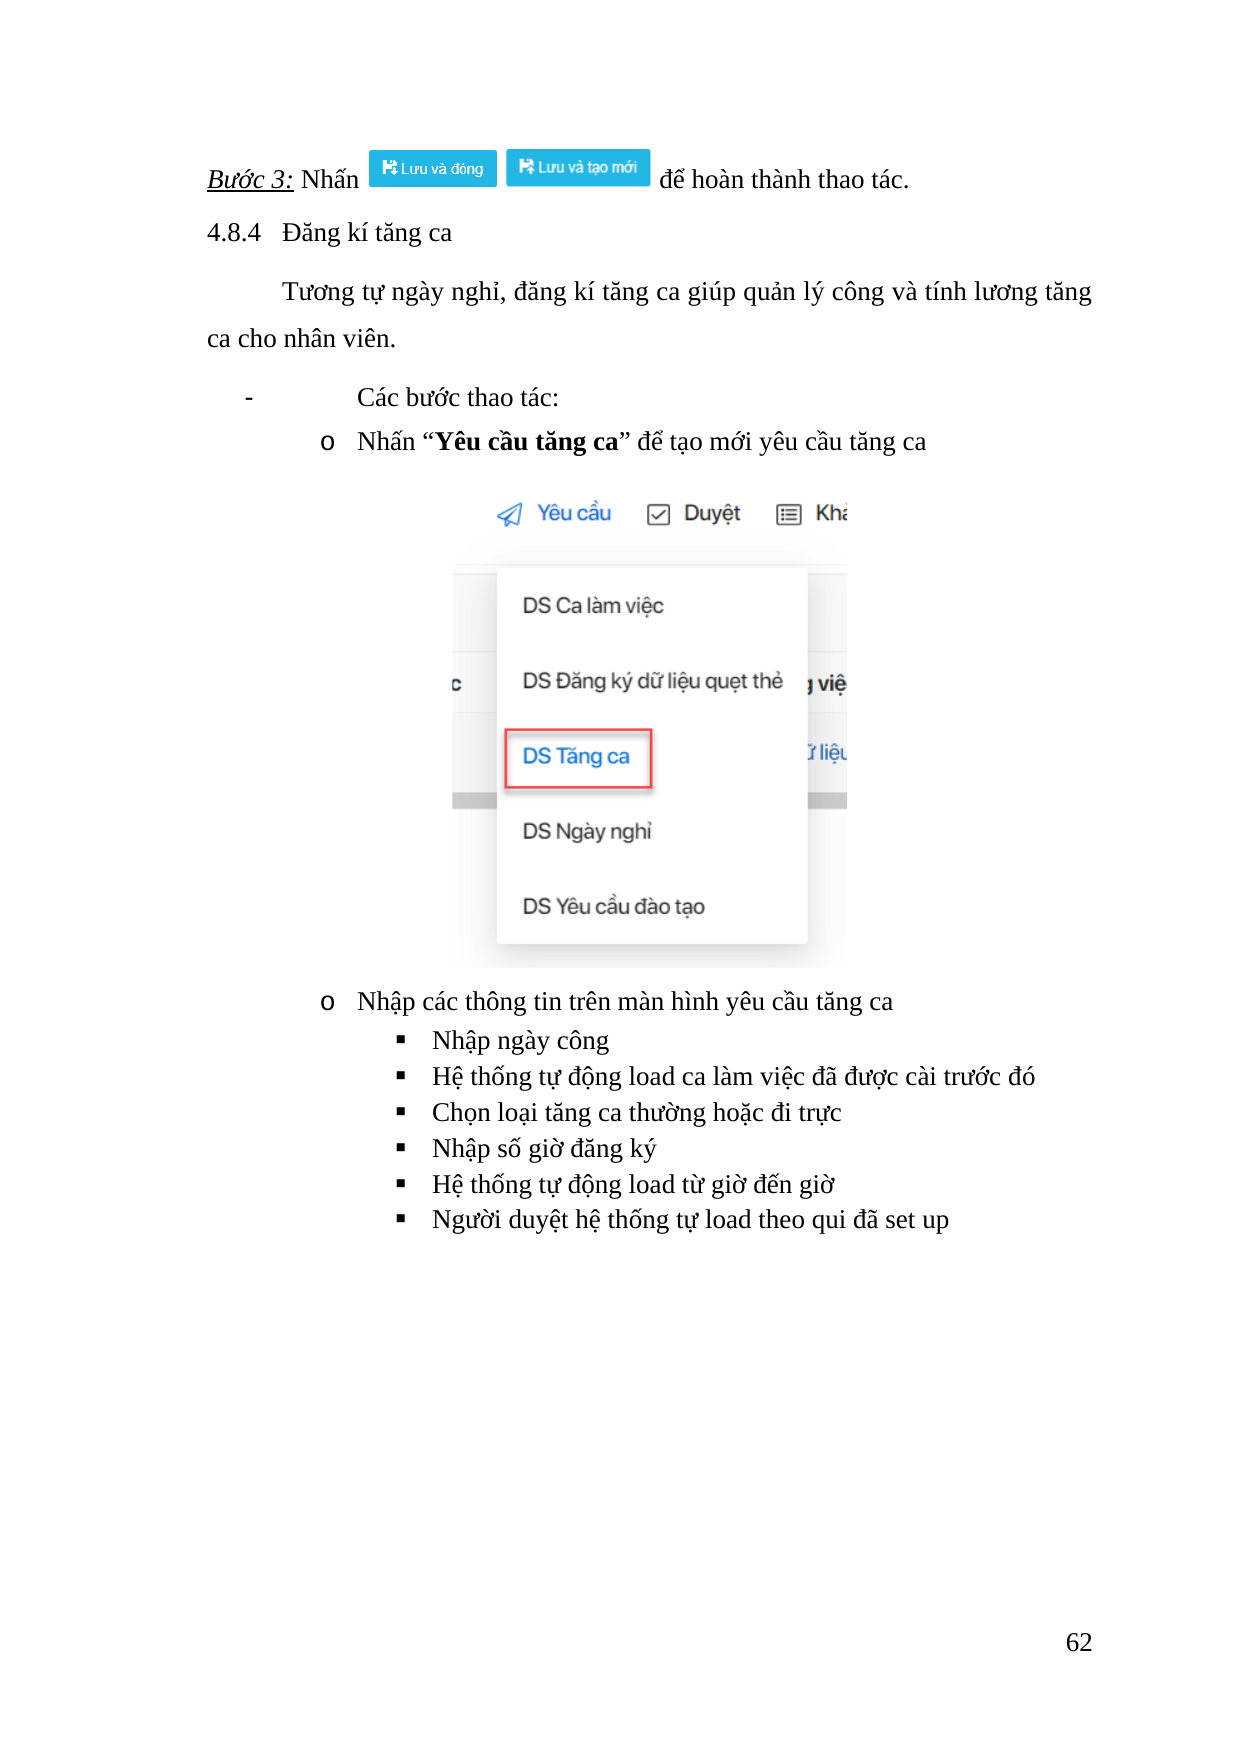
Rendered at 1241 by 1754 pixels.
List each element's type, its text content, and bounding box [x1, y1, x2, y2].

picture [504, 149, 653, 189]
list Người duyệt hệ thống tự load theo qui đã set up [394, 1204, 1092, 1235]
picture [452, 474, 848, 968]
list Chọn loại tăng ca thường hoặc đi trực [394, 1096, 1092, 1127]
list Các bước thao tác: [244, 381, 1092, 412]
text Tương tự ngày nghỉ, đăng kí tăng ca giúp quản lý công và tính lương tăng ca cho nhân viên. [207, 275, 1092, 353]
list Nhấn “Yêu cầu tăng ca” để tạo mới yêu cầu tăng ca [319, 425, 1092, 458]
list Hệ thống tự động load ca làm việc đã được cài trước đó [394, 1060, 1092, 1091]
list Nhập số giờ đăng ký [394, 1132, 1092, 1163]
list Hệ thống tự động load từ giờ đến giờ [394, 1168, 1092, 1199]
list Nhập các thông tin trên màn hình yêu cầu tăng ca [319, 986, 1092, 1019]
picture [366, 147, 498, 189]
list Đăng kí tăng ca [207, 216, 1092, 247]
list Nhập ngày công [394, 1024, 1092, 1055]
